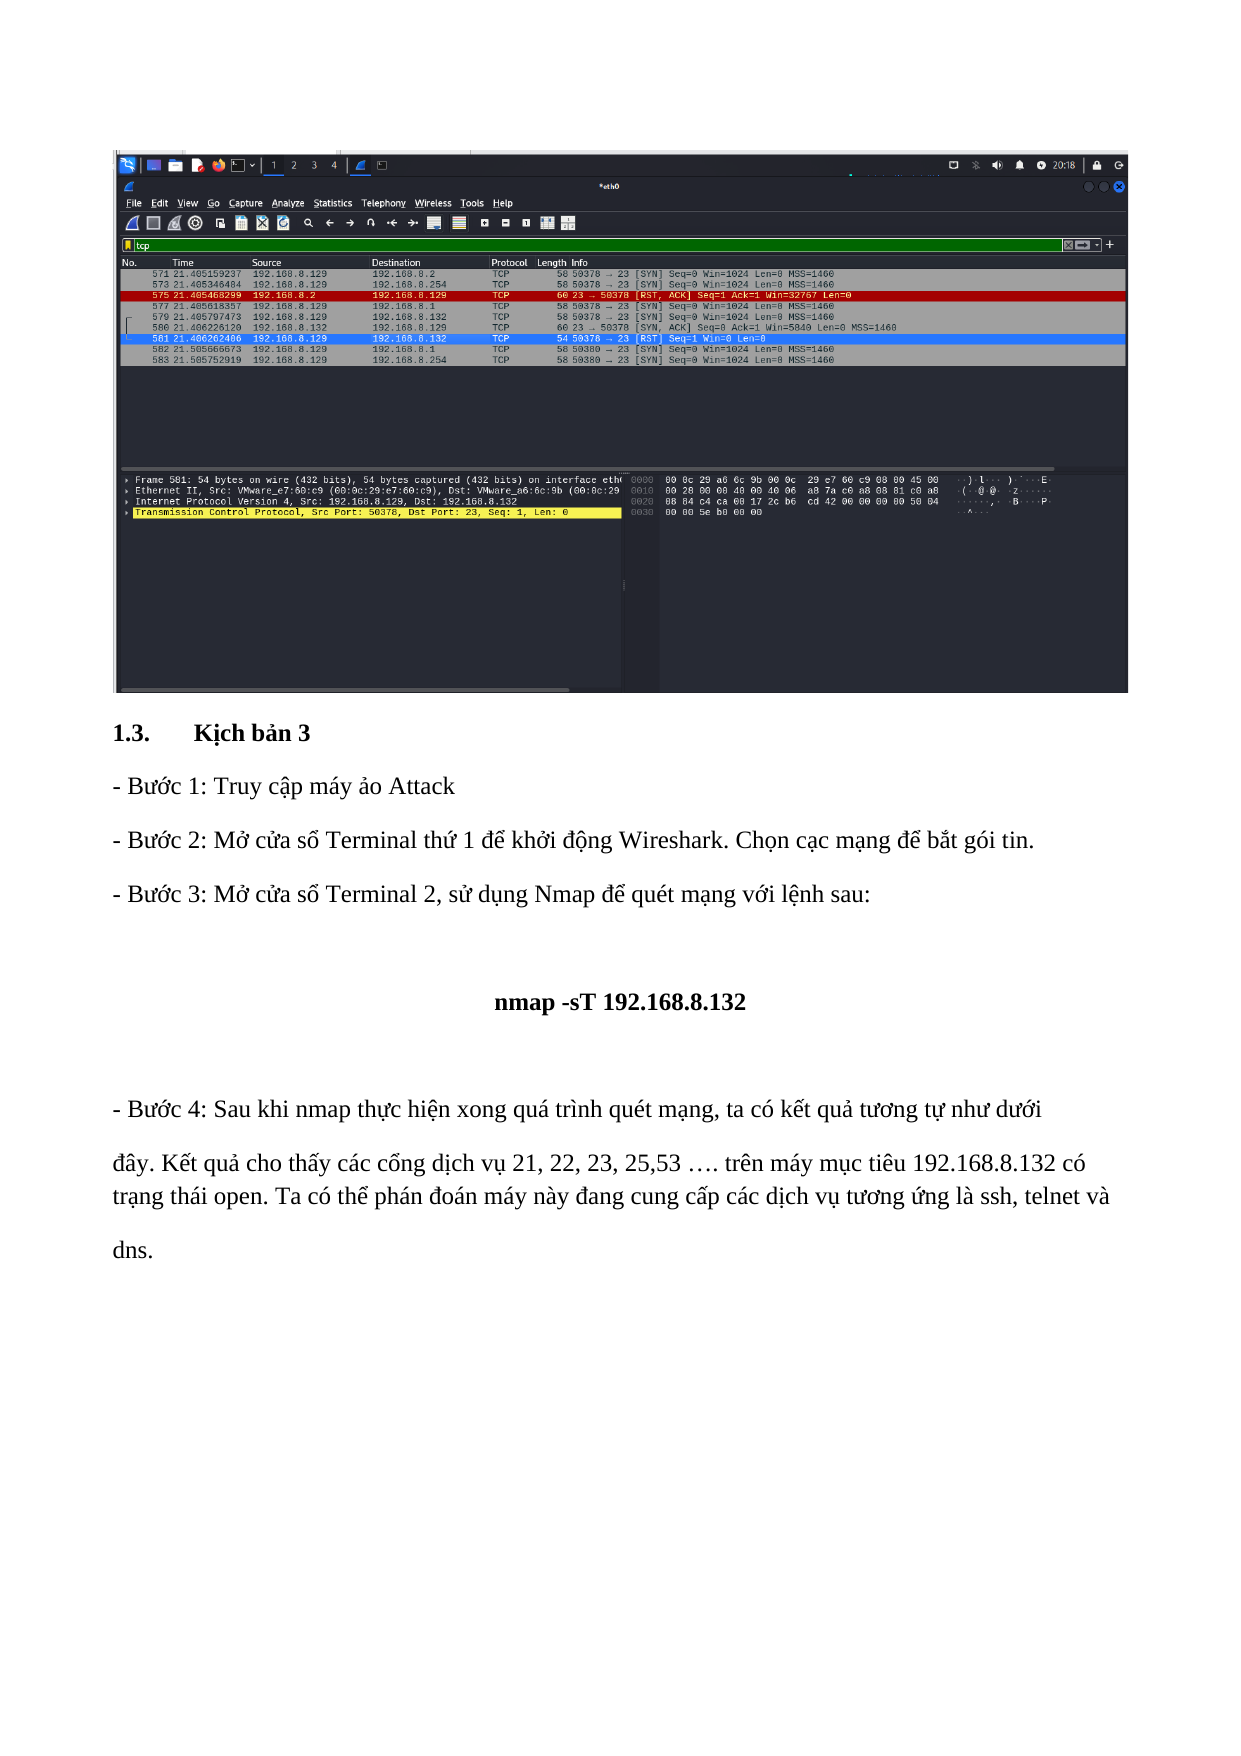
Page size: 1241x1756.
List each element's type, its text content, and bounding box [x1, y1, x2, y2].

text - Bước 1: Truy cập máy ảo Attack [112, 771, 1128, 800]
picture [112, 150, 1129, 693]
text - Bước 3: Mở cửa sổ Terminal 2, sử dụng Nmap để quét mạng với lệnh sau: [112, 879, 1128, 908]
list Kịch bản 3 [112, 718, 1128, 746]
text nmap -sT 192.168.8.132 [112, 987, 1128, 1016]
text - Bước 2: Mở cửa sổ Terminal thứ 1 để khởi động Wireshark. Chọn cạc mạng để bắt gói tin. [112, 825, 1128, 854]
text đây. Kết quả cho thấy các cổng dịch vụ 21, 22, 23, 25,53 …. trên máy mục tiêu 192.168.8.132 có trạng thái open. Ta có thể phán đoán máy này đang cung cấp các dịch vụ tương ứng là ssh, telnet và [112, 1148, 1128, 1210]
text - Bước 4: Sau khi nmap thực hiện xong quá trình quét mạng, ta có kết quả tương tự như dưới [112, 1094, 1128, 1123]
text dns. [112, 1235, 1128, 1264]
